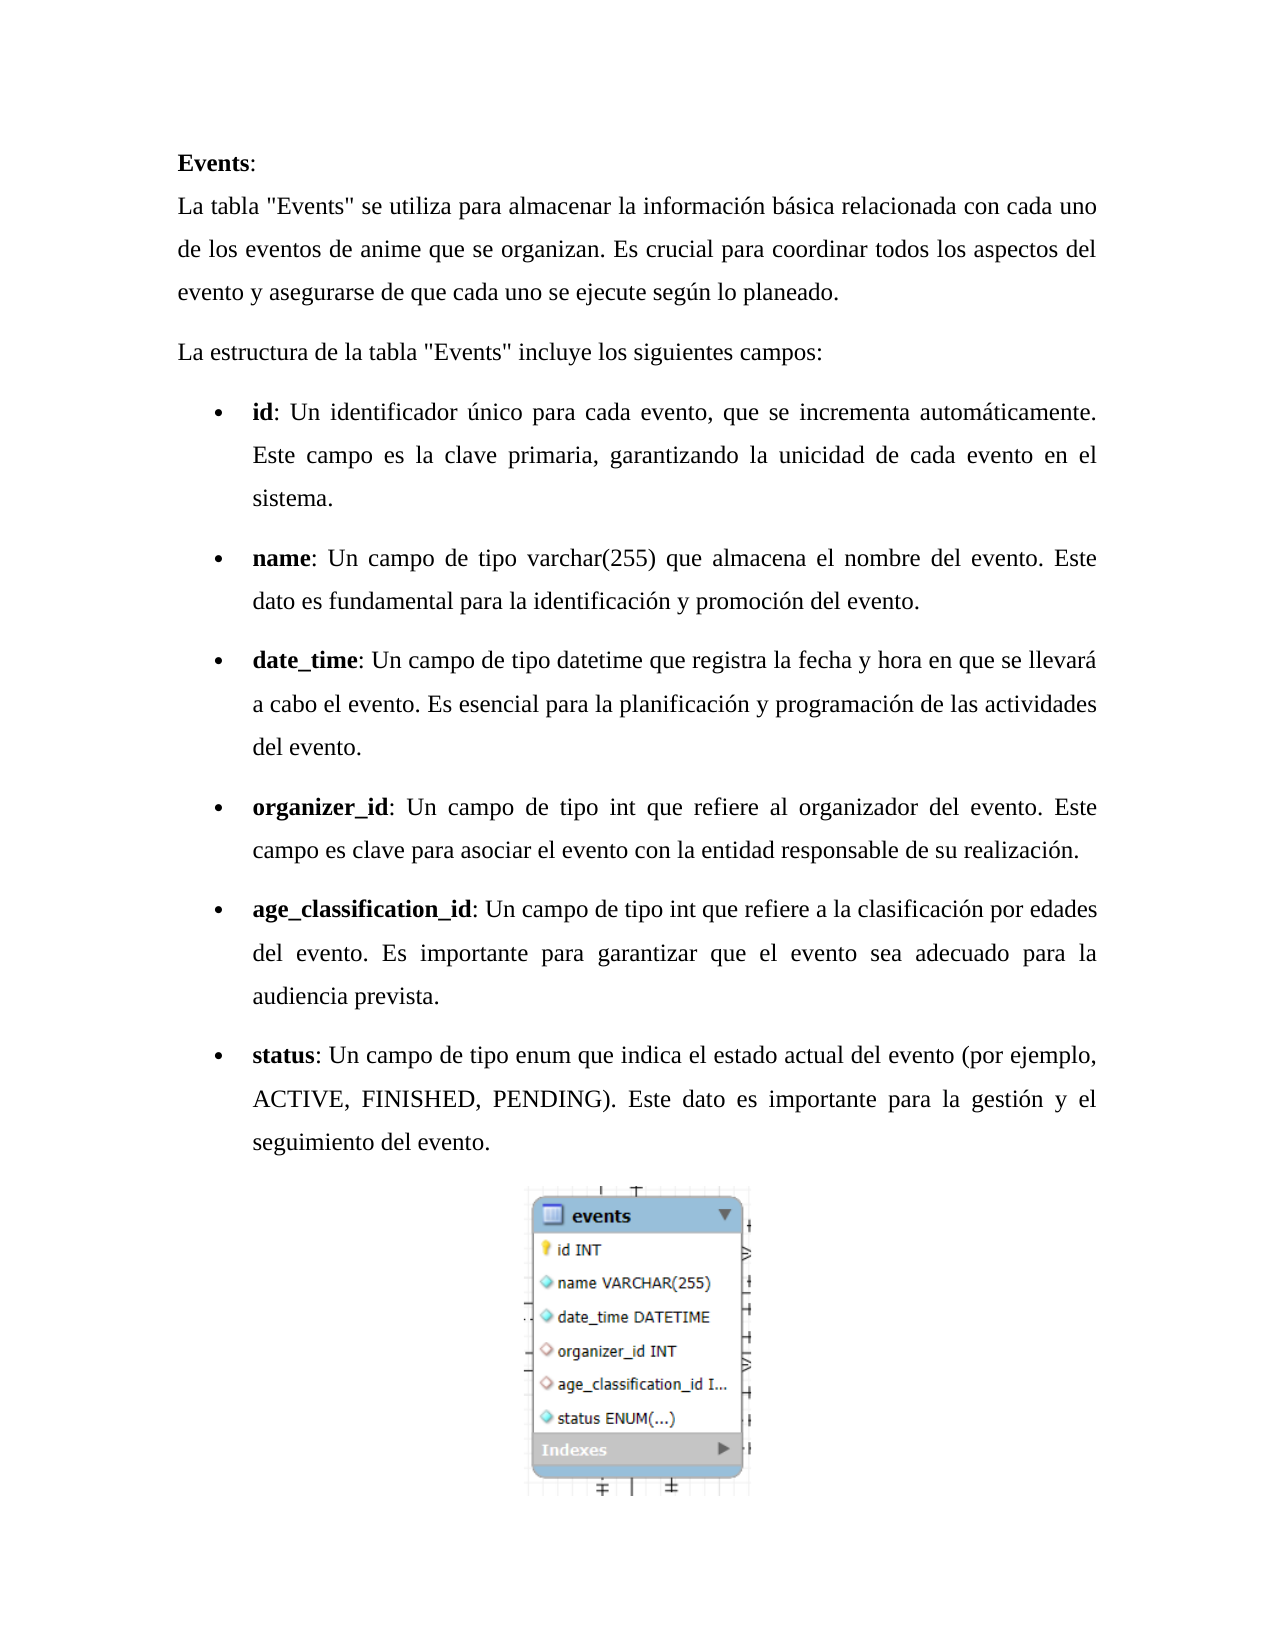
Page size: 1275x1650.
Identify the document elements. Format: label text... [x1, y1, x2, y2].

list organizer_id: Un campo de tipo int que refiere al organizador del evento. Este campo es clave para asociar el evento con la entidad responsable de su realización. [215, 792, 1098, 863]
text La estructura de la tabla "Events" incluye los siguientes campos: [177, 337, 1098, 366]
text Events: La tabla "Events" se utiliza para almacenar la información básica relacionada con cada uno de los eventos de anime que se organizan. Es crucial para coordinar todos los aspectos del evento y asegurarse de que cada uno se ejecute según lo planeado. [177, 148, 1098, 306]
list date_time: Un campo de tipo datetime que registra la fecha y hora en que se llevará a cabo el evento. Es esencial para la planificación y programación de las actividades del evento. [215, 646, 1098, 761]
picture [523, 1186, 752, 1496]
list status: Un campo de tipo enum que indica el estado actual del evento (por ejemplo, ACTIVE, FINISHED, PENDING). Este dato es importante para la gestión y el seguimiento del evento. [215, 1041, 1098, 1156]
list id: Un identificador único para cada evento, que se incrementa automáticamente. Este campo es la clave primaria, garantizando la unicidad de cada evento en el sistema. [215, 397, 1098, 512]
list name: Un campo de tipo varchar(255) que almacena el nombre del evento. Este dato es fundamental para la identificación y promoción del evento. [215, 543, 1098, 614]
list age_classification_id: Un campo de tipo int que refiere a la clasificación por edades del evento. Es importante para garantizar que el evento sea adecuado para la audiencia prevista. [215, 894, 1098, 1009]
